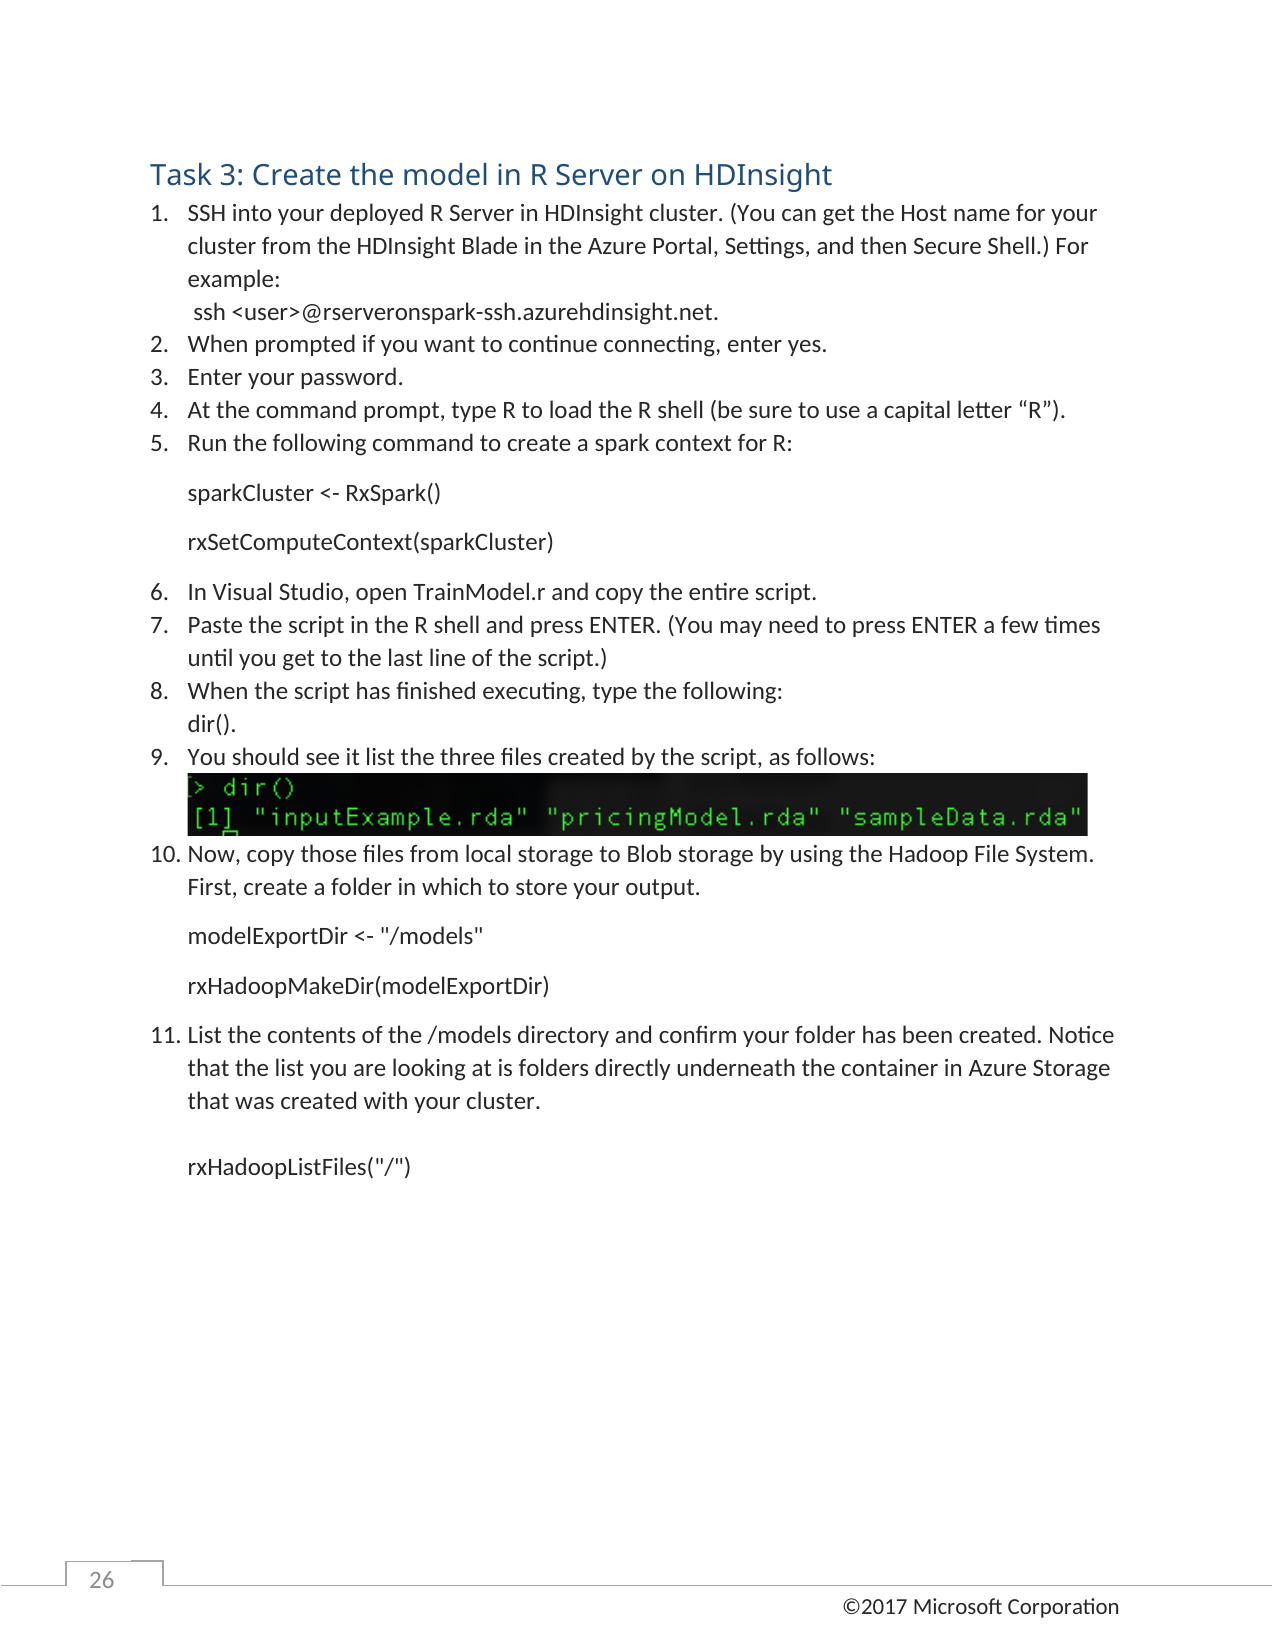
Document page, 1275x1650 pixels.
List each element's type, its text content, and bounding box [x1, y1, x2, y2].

picture [187, 773, 1088, 836]
list When the script has finished executing, type the following: dir(). [150, 675, 1125, 738]
list At the command prompt, type R to load the R shell (be sure to use a capital letter “R”). [150, 394, 1125, 425]
text rxSetComputeContext(sparkCluster) [187, 527, 1125, 557]
text sparkCluster <- RxSpark() [187, 477, 1125, 507]
subtitle Task 3: Create the model in R Server on HDInsight [150, 154, 1125, 194]
list In Visual Studio, open TrainModel.r and copy the entire script. [150, 576, 1125, 607]
list Run the following command to create a spark context for R: [150, 427, 1125, 458]
list SSH into your deployed R Server in HDInsight cluster. (You can get the Host name for your cluster from the HDInsight Blade in the Azure Portal, Settings, and then Secure Shell.) For example: ssh <user>@rserveronspark-ssh.azurehdinsight.net. [150, 197, 1125, 326]
list Enter your password. [150, 362, 1125, 392]
list Paste the script in the R shell and press ENTER. (You may need to press ENTER a few times until you get to the last line of the script.) [150, 609, 1125, 672]
list Now, copy those files from local storage to Blob storage by using the Hadoop File System. First, create a folder in which to store your output. [150, 838, 1125, 901]
text modelExportDir <- "/models" [187, 920, 1125, 951]
list When prompted if you want to continue connecting, enter yes. [150, 329, 1125, 359]
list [150, 1019, 1125, 1182]
text rxHadoopMakeDir(modelExportDir) [187, 970, 1125, 1000]
